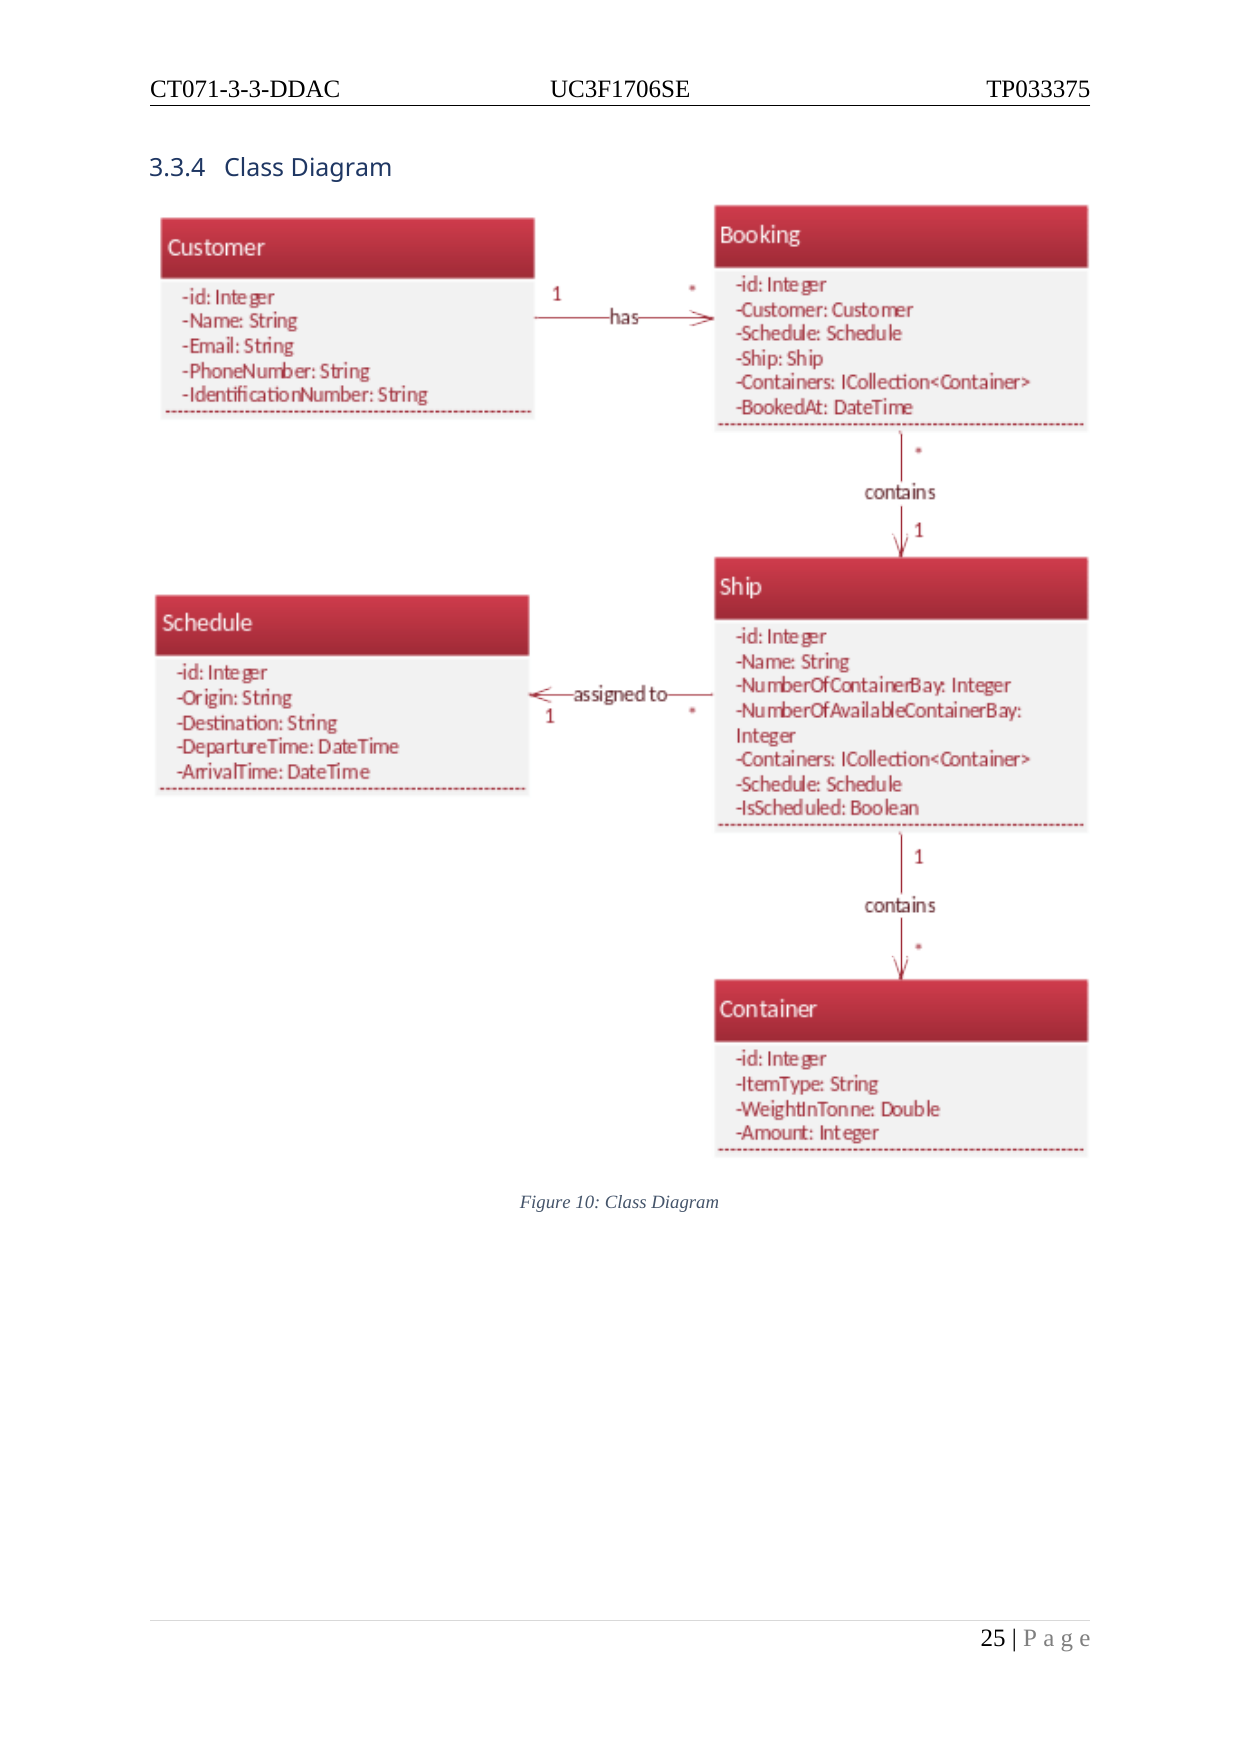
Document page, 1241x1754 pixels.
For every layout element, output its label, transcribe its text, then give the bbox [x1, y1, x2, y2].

text Figure 10: Class Diagram [150, 1191, 1090, 1212]
subtitle Class Diagram [149, 150, 1090, 184]
